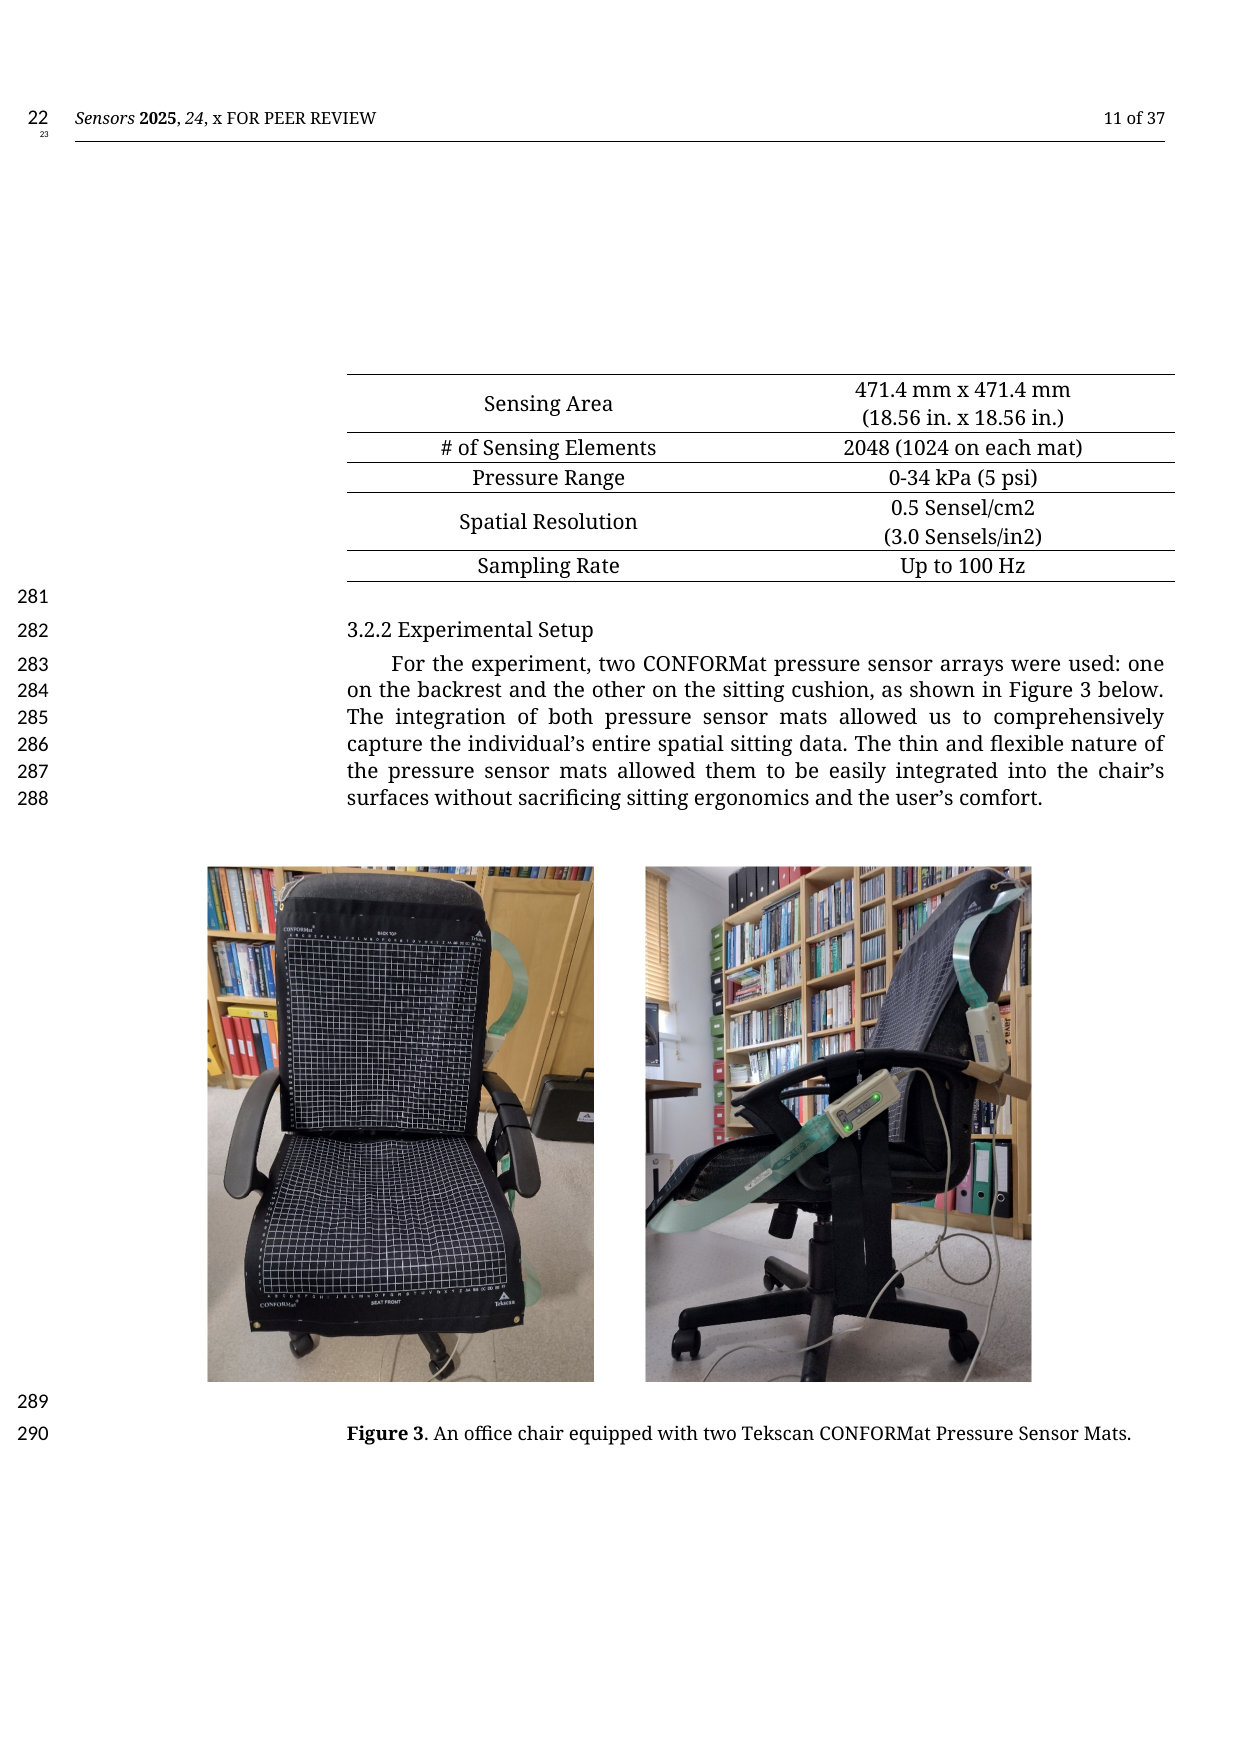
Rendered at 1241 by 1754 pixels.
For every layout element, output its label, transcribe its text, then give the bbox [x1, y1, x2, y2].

table_cell # of Sensing Elements [347, 433, 750, 462]
subtitle 3.2.2 Experimental Setup [347, 616, 1165, 643]
picture [185, 836, 1055, 1409]
table_cell Sensing Area [347, 375, 750, 432]
table_cell Spatial Resolution [347, 493, 750, 550]
text Figure 3. An office chair equipped with two Tekscan CONFORMat Pressure Sensor Mats. [347, 1421, 1165, 1446]
table_cell 0-34 kPa (5 psi) [750, 463, 1175, 492]
table_cell 0.5 Sensel/cm2 (3.0 Sensels/in2) [750, 493, 1175, 550]
table_cell Up to 100 Hz [750, 551, 1175, 581]
table_cell 471.4 mm x 471.4 mm (18.56 in. x 18.56 in.) [750, 375, 1175, 432]
text For the experiment, two CONFORMat pressure sensor arrays were used: one on the backrest and the other on the sitting cushion, as shown in Figure 3 below. The integration of both pressure sensor mats allowed us to comprehensively capture the individual’s entire spatial sitting data. The thin and flexible nature of the pressure sensor mats allowed them to be easily integrated into the chair’s surfaces without sacrificing sitting ergonomics and the user’s comfort. [347, 649, 1165, 812]
table_cell Sampling Rate [347, 551, 750, 581]
table_cell 2048 (1024 on each mat) [750, 433, 1175, 462]
table_cell Pressure Range [347, 463, 750, 492]
